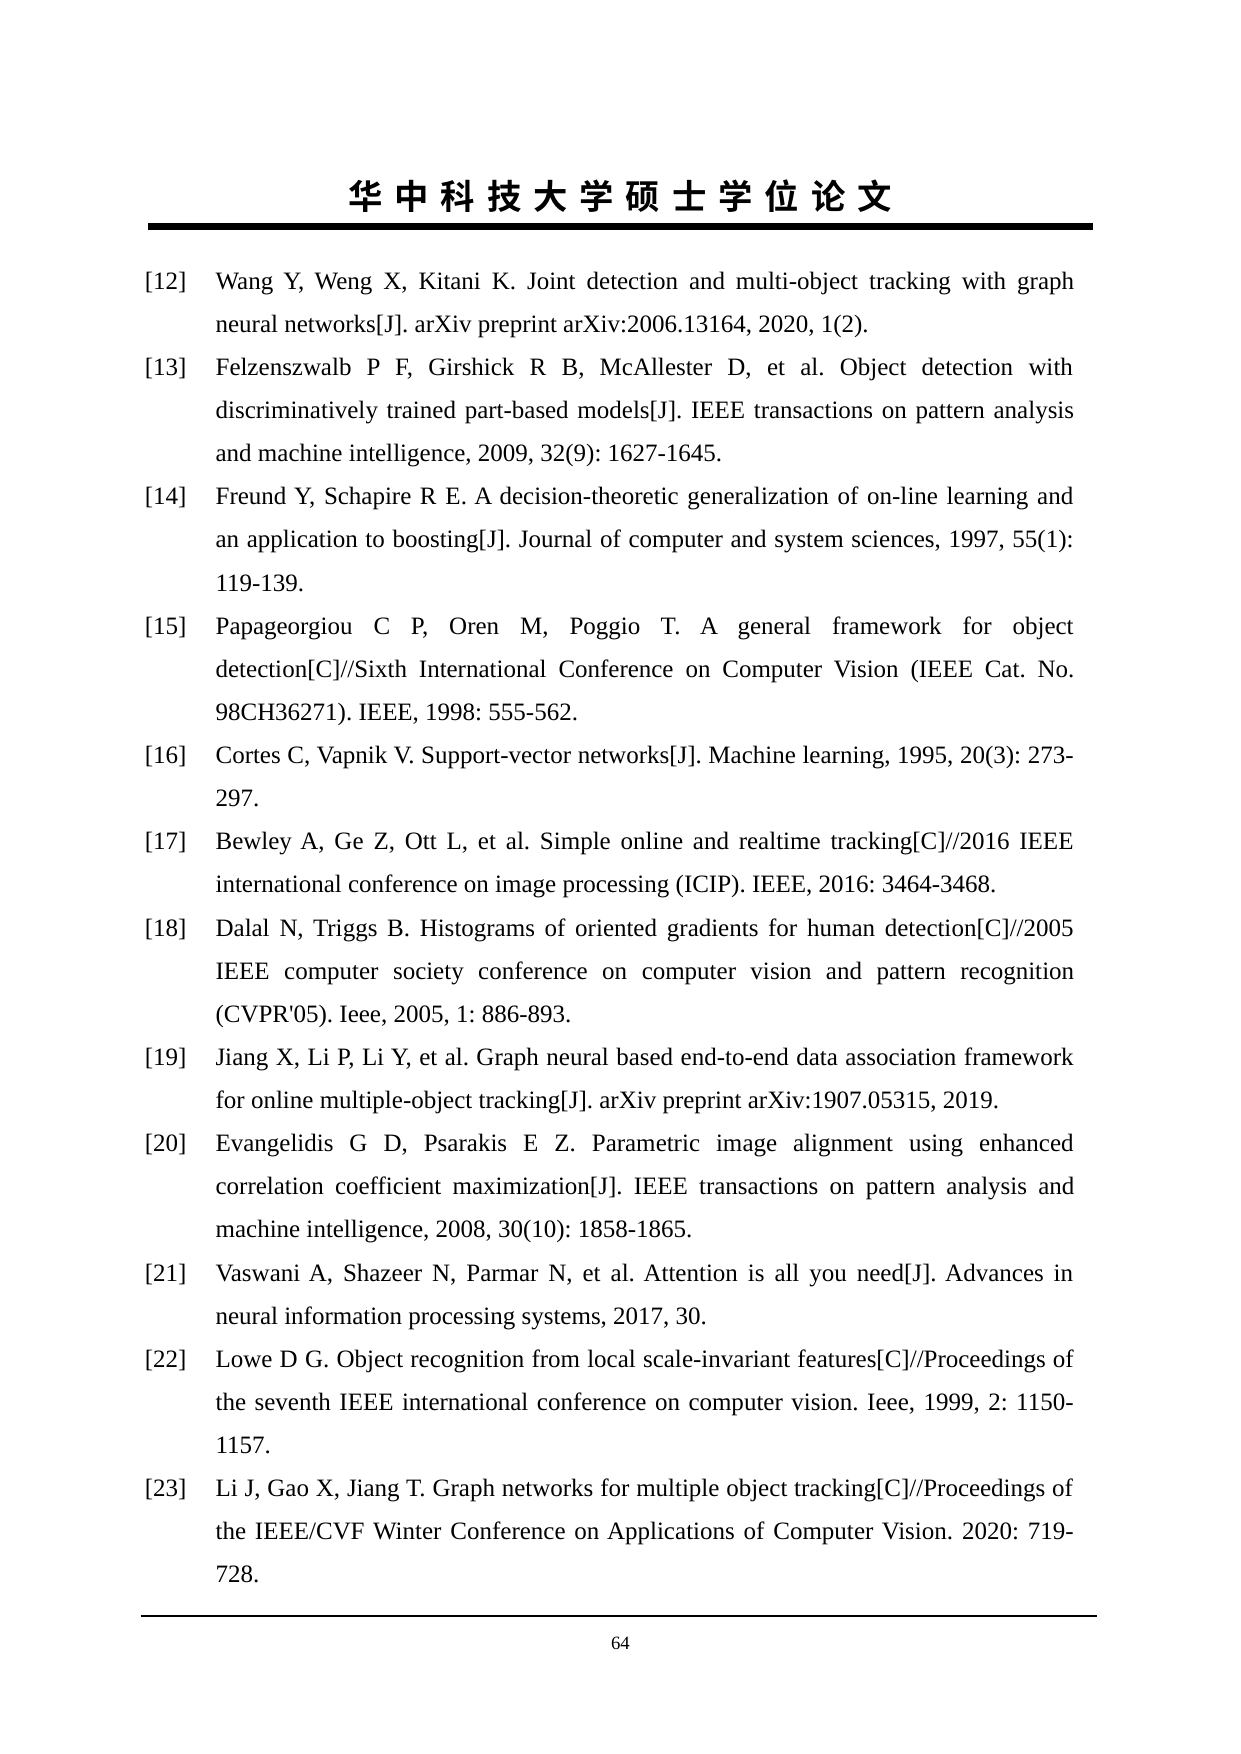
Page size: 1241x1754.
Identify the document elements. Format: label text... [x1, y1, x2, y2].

text Dalal N, Triggs B. Histograms of oriented gradients for human detection[C]//2005 IEEE computer society conference on computer vision and pattern recognition (CVPR'05). Ieee, 2005, 1: 886-893. [165, 913, 1075, 1028]
text Lowe D G. Object recognition from local scale-invariant features[C]//Proceedings of the seventh IEEE international conference on computer vision. Ieee, 1999, 2: 1150-1157. [165, 1344, 1075, 1459]
text Li J, Gao X, Jiang T. Graph networks for multiple object tracking[C]//Proceedings of the IEEE/CVF Winter Conference on Applications of Computer Vision. 2020: 719-728. [165, 1473, 1075, 1588]
text Cortes C, Vapnik V. Support-vector networks[J]. Machine learning, 1995, 20(3): 273-297. [165, 740, 1075, 812]
text Wang Y, Weng X, Kitani K. Joint detection and multi-object tracking with graph neural networks[J]. arXiv preprint arXiv:2006.13164, 2020, 1(2). [165, 266, 1075, 338]
text Evangelidis G D, Psarakis E Z. Parametric image alignment using enhanced correlation coefficient maximization[J]. IEEE transactions on pattern analysis and machine intelligence, 2008, 30(10): 1858-1865. [165, 1128, 1075, 1243]
text Jiang X, Li P, Li Y, et al. Graph neural based end-to-end data association framework for online multiple-object tracking[J]. arXiv preprint arXiv:1907.05315, 2019. [165, 1042, 1075, 1114]
text Vaswani A, Shazeer N, Parmar N, et al. Attention is all you need[J]. Advances in neural information processing systems, 2017, 30. [165, 1258, 1075, 1329]
text Papageorgiou C P, Oren M, Poggio T. A general framework for object detection[C]//Sixth International Conference on Computer Vision (IEEE Cat. No. 98CH36271). IEEE, 1998: 555-562. [165, 611, 1075, 726]
text Felzenszwalb P F, Girshick R B, McAllester D, et al. Object detection with discriminatively trained part-based models[J]. IEEE transactions on pattern analysis and machine intelligence, 2009, 32(9): 1627-1645. [165, 352, 1075, 467]
text Freund Y, Schapire R E. A decision-theoretic generalization of on-line learning and an application to boosting[J]. Journal of computer and system sciences, 1997, 55(1): 119-139. [165, 481, 1075, 596]
text Bewley A, Ge Z, Ott L, et al. Simple online and realtime tracking[C]//2016 IEEE international conference on image processing (ICIP). IEEE, 2016: 3464-3468. [165, 826, 1075, 898]
